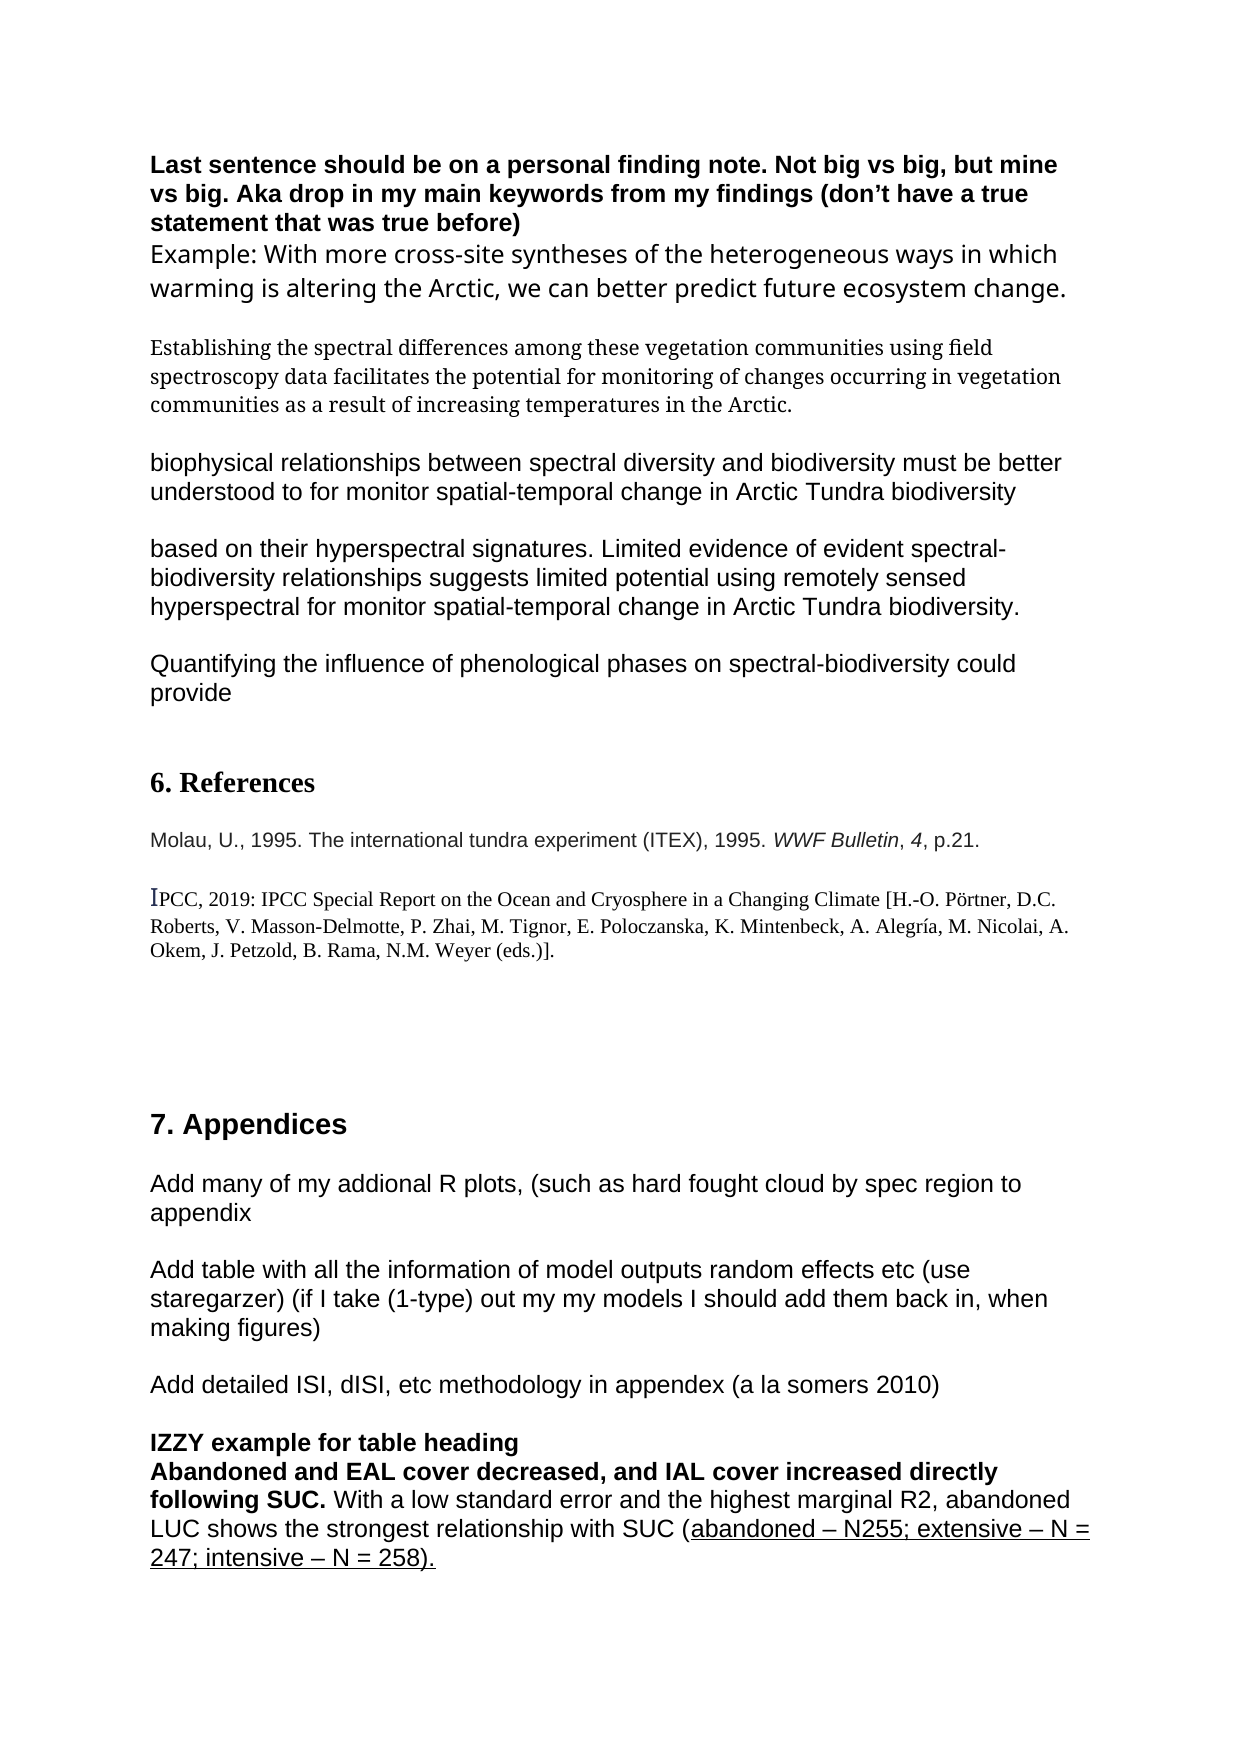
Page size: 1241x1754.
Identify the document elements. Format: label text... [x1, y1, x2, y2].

text Example: With more cross-site syntheses of the heterogeneous ways in which warming is altering the Arctic, we can better predict future ecosystem change. [150, 236, 1090, 304]
text Establishing the spectral differences among these vegetation communities using field spectroscopy data facilitates the potential for monitoring of changes occurring in vegetation communities as a result of increasing temperatures in the Arctic. [150, 333, 1090, 419]
text IZZY example for table heading [150, 1428, 1090, 1457]
text Molau, U., 1995. The international tundra experiment (ITEX), 1995. WWF Bulletin, 4, p.21. [150, 827, 1090, 851]
text based on their hyperspectral signatures. Limited evidence of evident spectral-biodiversity relationships suggests limited potential using remotely sensed hyperspectral for monitor spatial-temporal change in Arctic Tundra biodiversity. [150, 534, 1090, 621]
text Last sentence should be on a personal finding note. Not big vs big, but mine vs big. Aka drop in my main keywords from my findings (don’t have a true statement that was true before) [150, 150, 1090, 236]
text Add detailed ISI, dISI, etc methodology in appendex (a la somers 2010) [150, 1370, 1090, 1399]
text Add many of my addional R plots, (such as hard fought cloud by spec region to appendix [150, 1169, 1090, 1227]
text Abandoned and EAL cover decreased, and IAL cover increased directly following SUC. With a low standard error and the highest marginal R2, abandoned LUC shows the strongest relationship with SUC (abandoned – N255; extensive – N = 247; intensive – N = 258). [150, 1457, 1090, 1572]
text Quantifying the influence of phenological phases on spectral-biodiversity could provide [150, 649, 1090, 707]
text Add table with all the information of model outputs random effects etc (use staregarzer) (if I take (1-type) out my my models I should add them back in, when making figures) [150, 1255, 1090, 1342]
text IPCC, 2019: IPCC Special Report on the Ocean and Cryosphere in a Changing Climate [H.-O. Pörtner, D.C. Roberts, V. Masson-Delmotte, P. Zhai, M. Tignor, E. Poloczanska, K. Mintenbeck, A. Alegría, M. Nicolai, A. Okem, J. Petzold, B. Rama, N.M. Weyer (eds.)]. [150, 880, 1090, 962]
text 6. References [150, 765, 1090, 798]
text biophysical relationships between spectral diversity and biodiversity must be better understood to for monitor spatial-temporal change in Arctic Tundra biodiversity [150, 448, 1090, 506]
text 7. Appendices [150, 1107, 1090, 1140]
